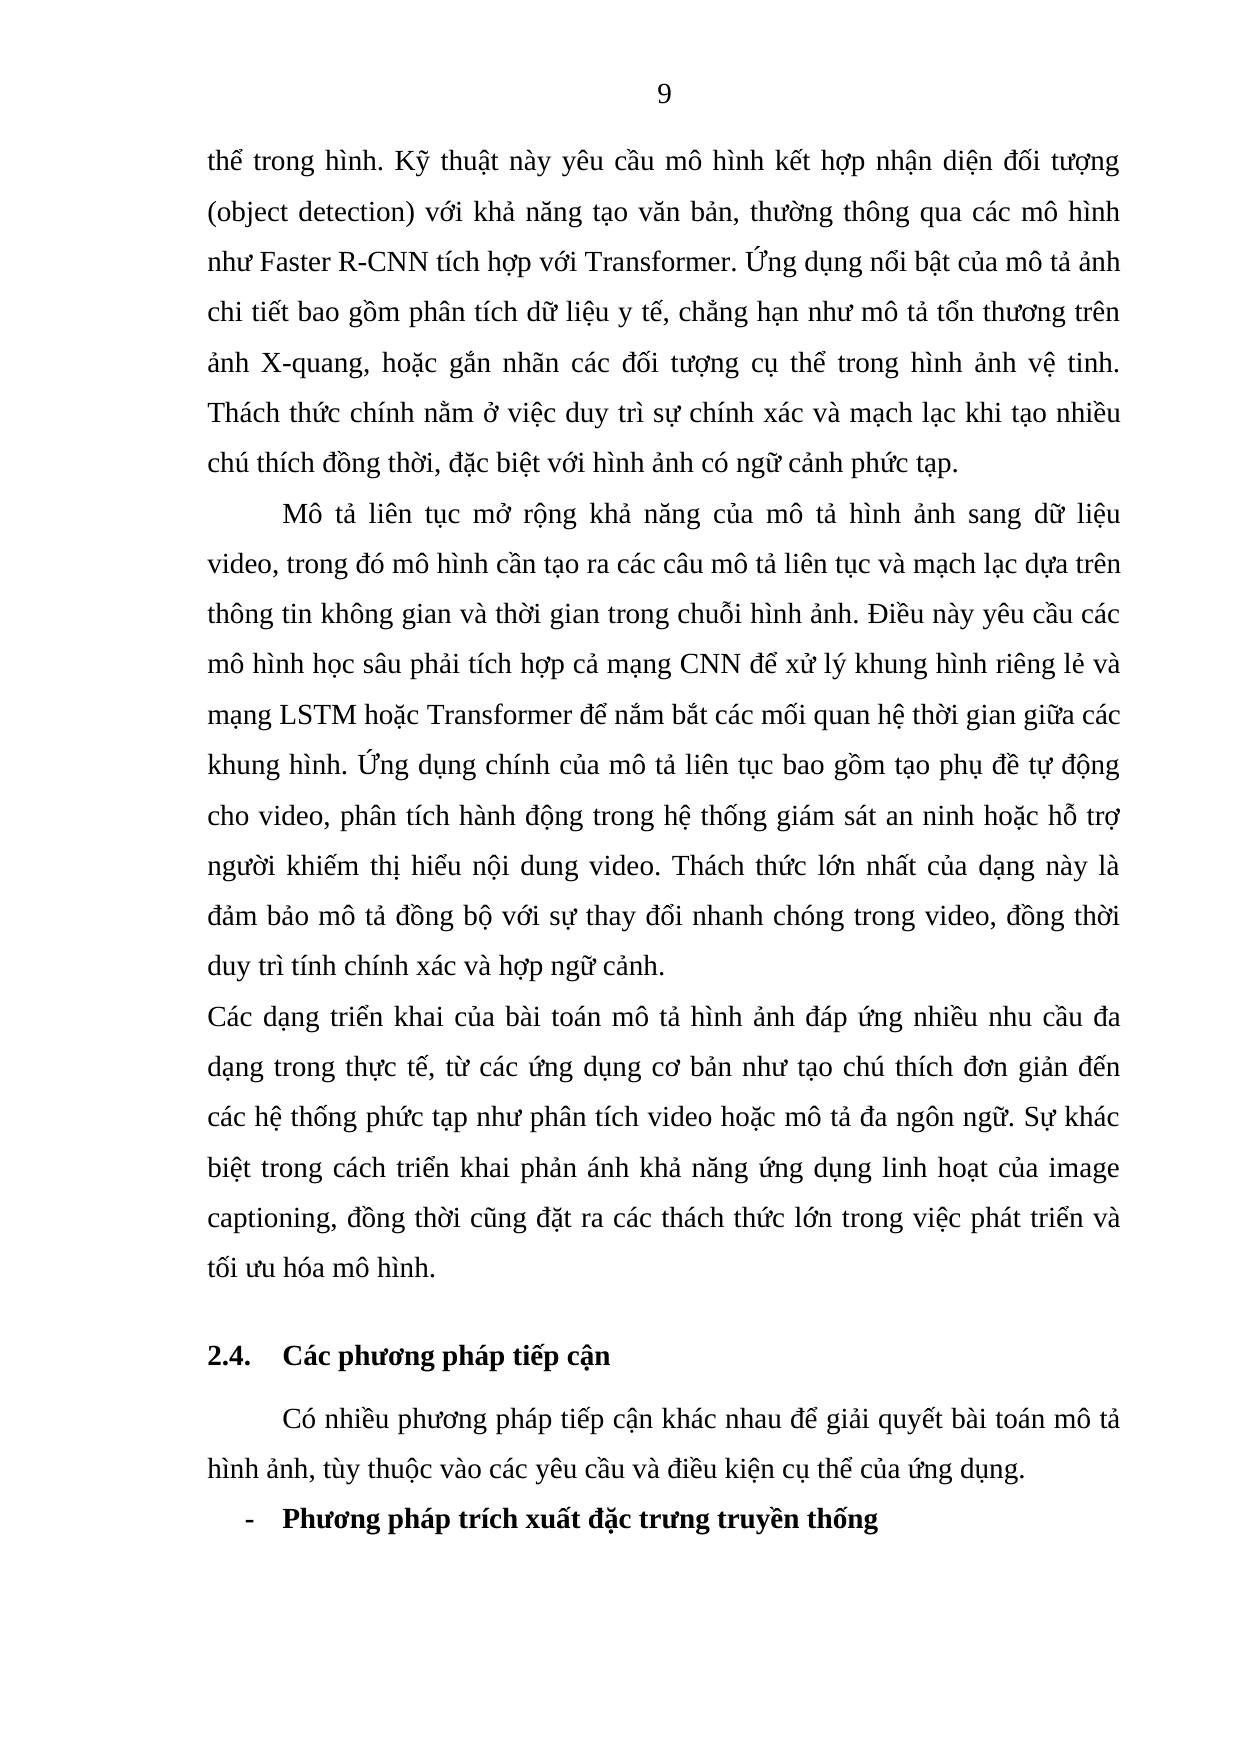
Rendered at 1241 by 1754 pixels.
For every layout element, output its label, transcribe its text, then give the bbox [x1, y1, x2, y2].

text Mô tả liên tục mở rộng khả năng của mô tả hình ảnh sang dữ liệu video, trong đó mô hình cần tạo ra các câu mô tả liên tục và mạch lạc dựa trên thông tin không gian và thời gian trong chuỗi hình ảnh. Điều này yêu cầu các mô hình học sâu phải tích hợp cả mạng CNN để xử lý khung hình riêng lẻ và mạng LSTM hoặc Transformer để nắm bắt các mối quan hệ thời gian giữa các khung hình. Ứng dụng chính của mô tả liên tục bao gồm tạo phụ đề tự động cho video, phân tích hành động trong hệ thống giám sát an ninh hoặc hỗ trợ người khiếm thị hiểu nội dung video. Thách thức lớn nhất của dạng này là đảm bảo mô tả đồng bộ với sự thay đổi nhanh chóng trong video, đồng thời duy trì tính chính xác và hợp ngữ cảnh. [207, 496, 1122, 982]
text Có nhiều phương pháp tiếp cận khác nhau để giải quyết bài toán mô tả hình ảnh, tùy thuộc vào các yêu cầu và điều kiện cụ thể của ứng dụng. [207, 1401, 1122, 1485]
subtitle 2.4. Các phương pháp tiếp cận [207, 1338, 1122, 1372]
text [207, 143, 1122, 479]
text Các dạng triển khai của bài toán mô tả hình ảnh đáp ứng nhiều nhu cầu đa dạng trong thực tế, từ các ứng dụng cơ bản như tạo chú thích đơn giản đến các hệ thống phức tạp như phân tích video hoặc mô tả đa ngôn ngữ. Sự khác biệt trong cách triển khai phản ánh khả năng ứng dụng linh hoạt của image captioning, đồng thời cũng đặt ra các thách thức lớn trong việc phát triển và tối ưu hóa mô hình. [207, 999, 1122, 1284]
list Phương pháp trích xuất đặc trưng truyền thống [244, 1502, 1122, 1535]
